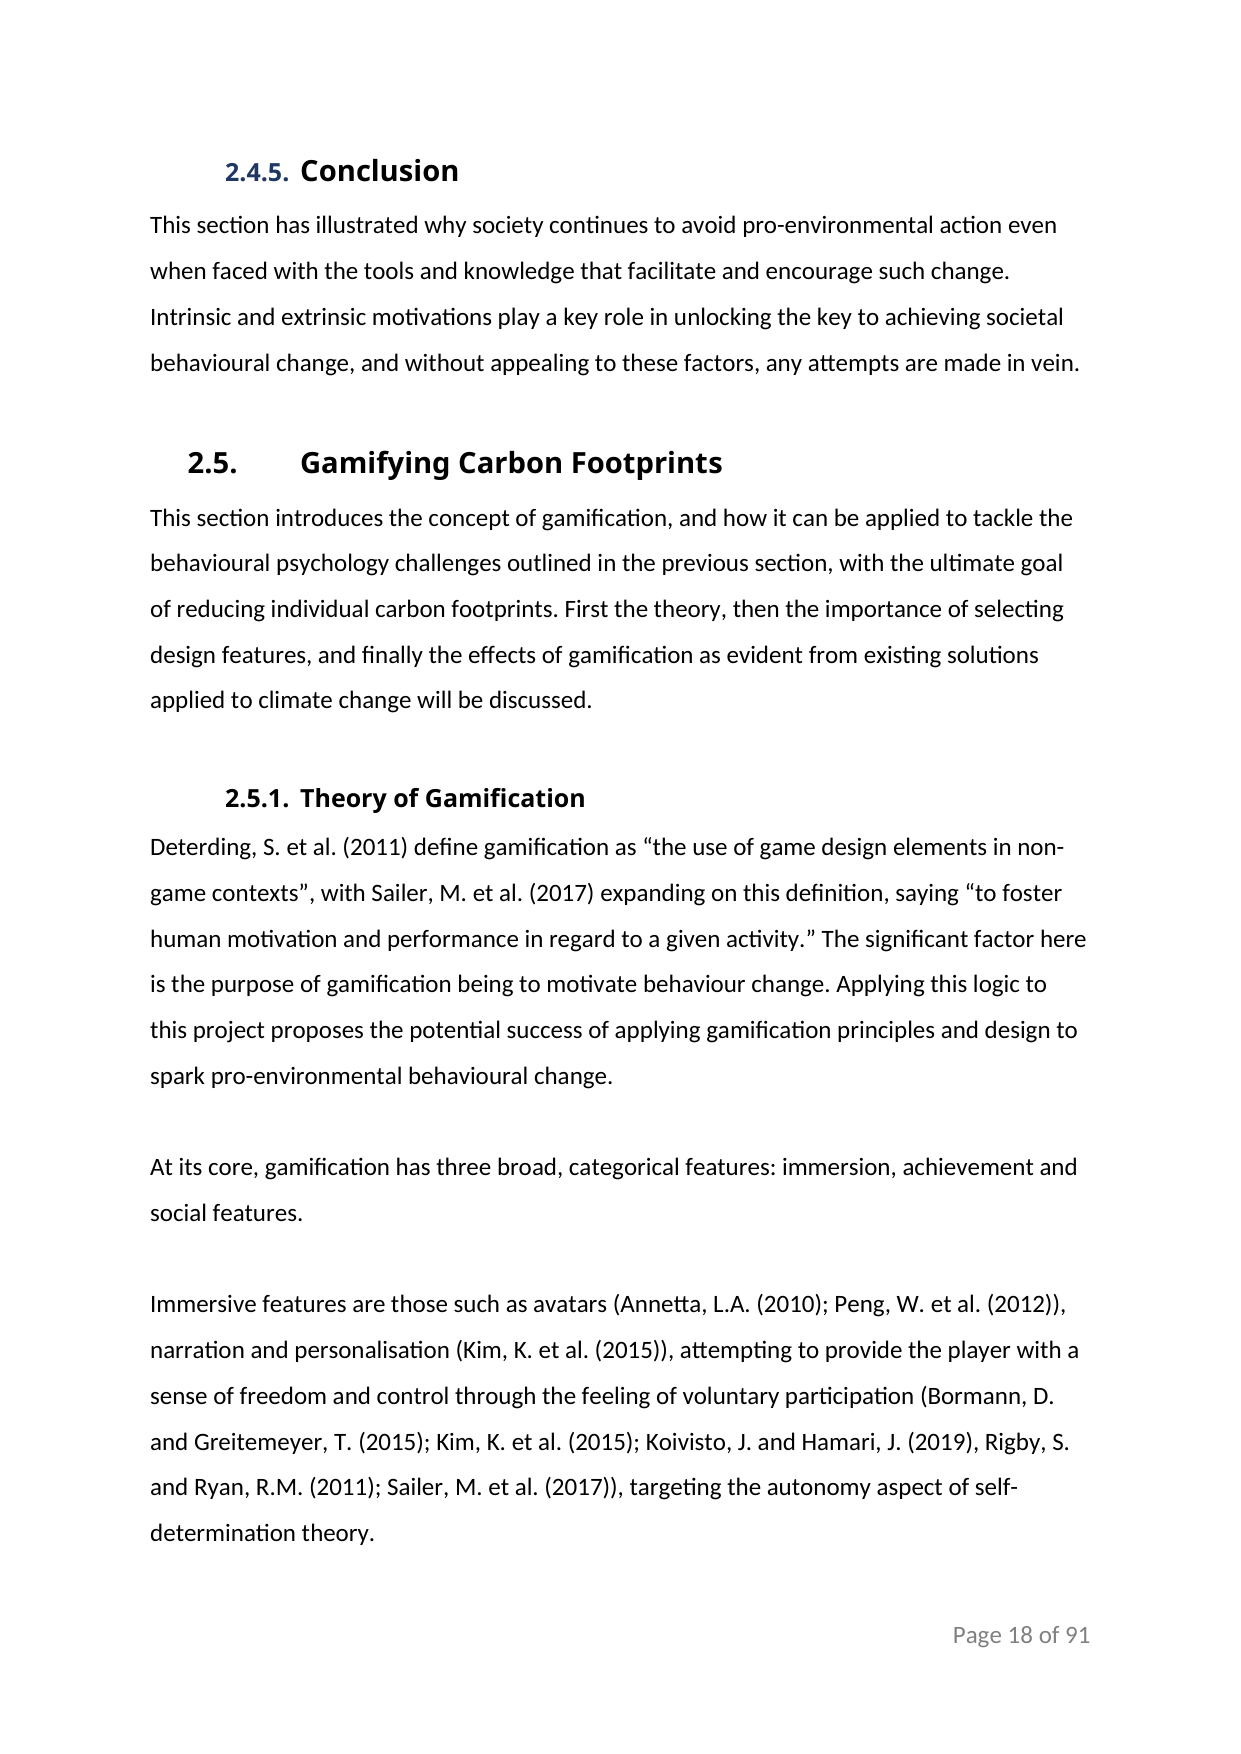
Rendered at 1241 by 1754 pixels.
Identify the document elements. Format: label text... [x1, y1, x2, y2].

subtitle Gamifying Carbon Footprints [187, 442, 1090, 482]
subtitle Theory of Gamification [209, 780, 1090, 814]
text This section introduces the concept of gamification, and how it can be applied to tackle the behavioural psychology challenges outlined in the previous section, with the ultimate goal of reducing individual carbon footprints. First the theory, then the importance of selecting design features, and finally the effects of gamification as evident from existing solutions applied to climate change will be discussed. [150, 502, 1090, 715]
text This section has illustrated why society continues to avoid pro-environmental action even when faced with the tools and knowledge that facilitate and encourage such change. Intrinsic and extrinsic motivations play a key role in unlocking the key to achieving societal behavioural change, and without appealing to these factors, any attempts are made in vein. [150, 209, 1090, 377]
text Deterding, S. et al. (2011) define gamification as “the use of game design elements in non-game contexts”, with Sailer, M. et al. (2017) expanding on this definition, saying “to foster human motivation and performance in regard to a given activity.” The significant factor here is the purpose of gamification being to motivate behaviour change. Applying this logic to this project proposes the potential success of applying gamification principles and design to spark pro-environmental behavioural change. [150, 831, 1090, 1091]
subtitle Conclusion [209, 150, 1090, 190]
text At its core, gamification has three broad, categorical features: immersion, achievement and social features. [150, 1151, 1090, 1228]
text Immersive features are those such as avatars (Annetta, L.A. (2010); Peng, W. et al. (2012)), narration and personalisation (Kim, K. et al. (2015)), attempting to provide the player with a sense of freedom and control through the feeling of voluntary participation (Bormann, D. and Greitemeyer, T. (2015); Kim, K. et al. (2015); Koivisto, J. and Hamari, J. (2019), Rigby, S. and Ryan, R.M. (2011); Sailer, M. et al. (2017)), targeting the autonomy aspect of self-determination theory. [150, 1289, 1090, 1548]
